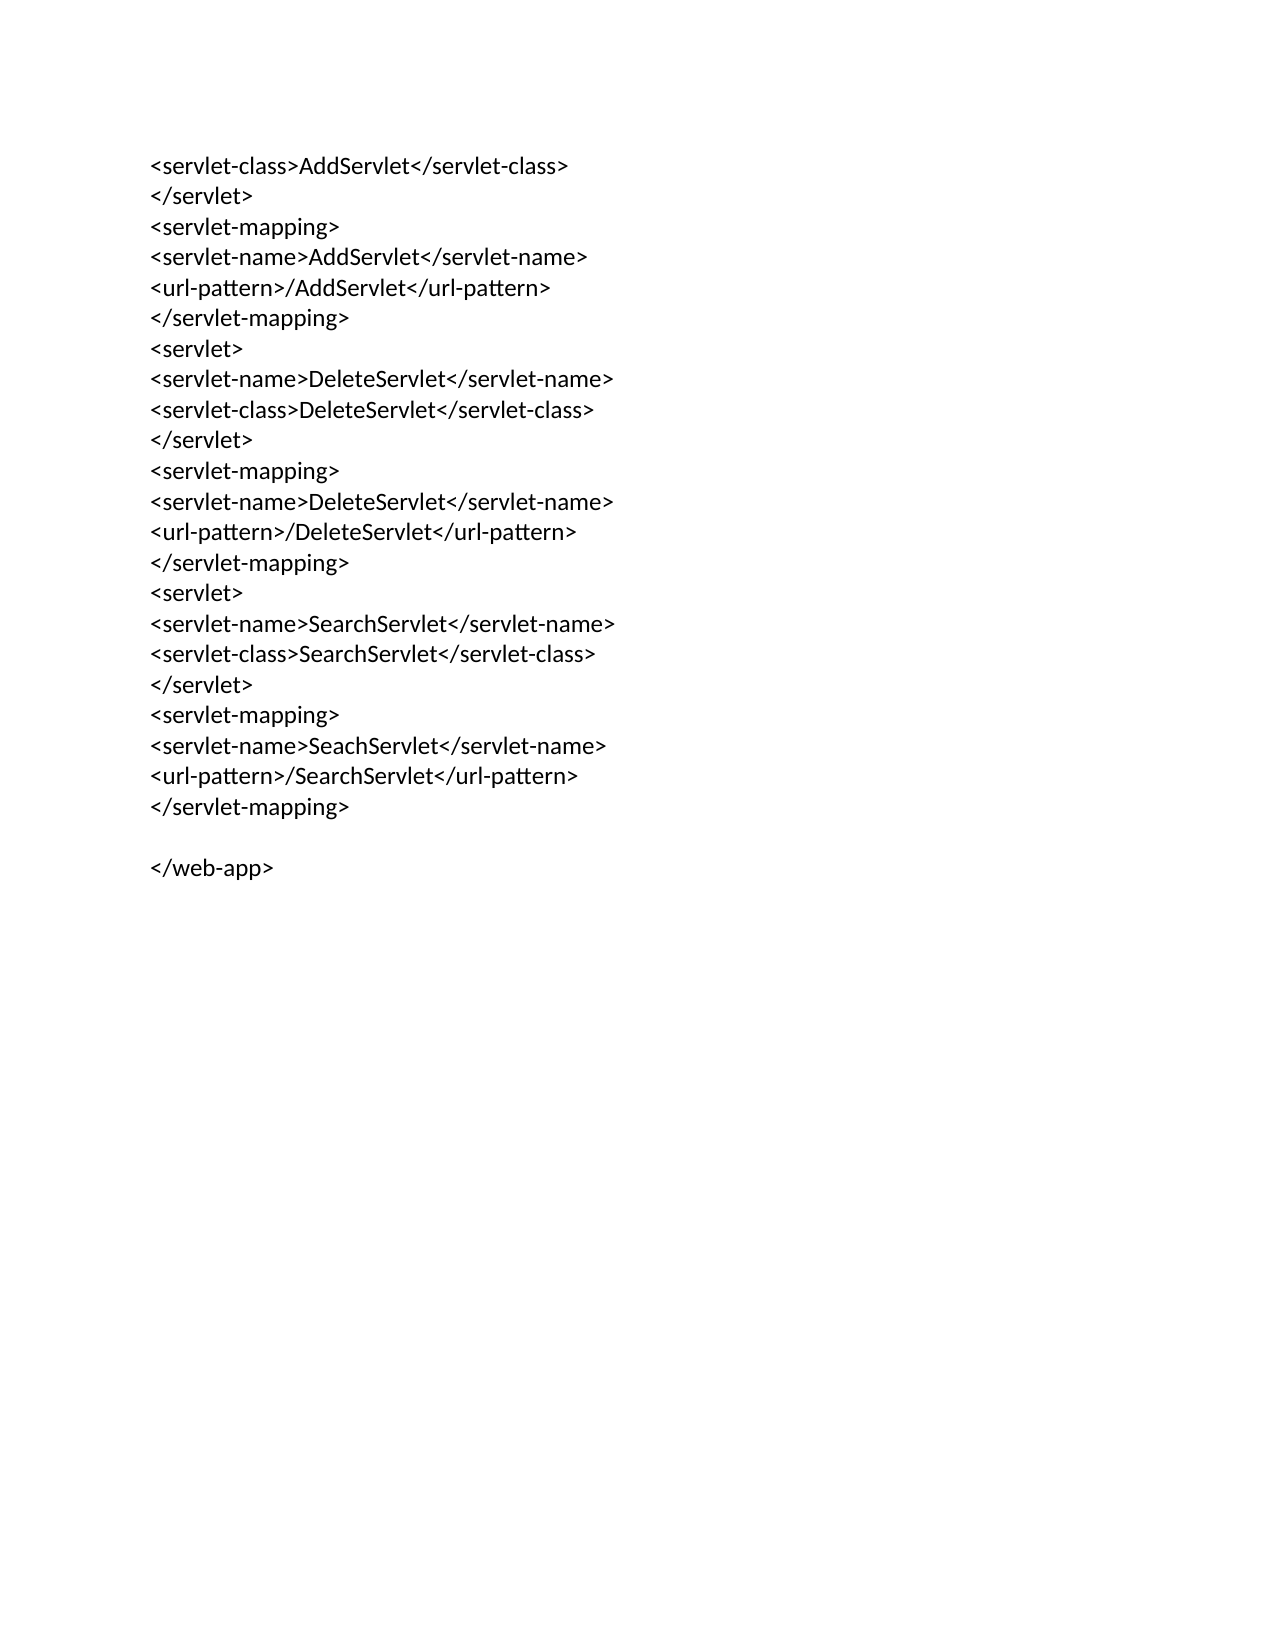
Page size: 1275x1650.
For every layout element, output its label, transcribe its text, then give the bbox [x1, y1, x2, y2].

text </servlet> [150, 181, 1125, 211]
text <servlet-name>SeachServlet</servlet-name> [150, 730, 1125, 760]
text <servlet-class>SearchServlet</servlet-class> [150, 638, 1125, 669]
text <servlet-mapping> [150, 211, 1125, 242]
text <servlet-mapping> [150, 455, 1125, 486]
text <servlet> [150, 577, 1125, 608]
text <servlet-class>DeleteServlet</servlet-class> [150, 394, 1125, 425]
text </servlet-mapping> [150, 303, 1125, 333]
text </web-app> [150, 852, 1125, 882]
text <servlet-name>AddServlet</servlet-name> [150, 242, 1125, 272]
text <servlet-name>SearchServlet</servlet-name> [150, 608, 1125, 638]
text <servlet-class>AddServlet</servlet-class> [150, 150, 1125, 181]
text <url-pattern>/AddServlet</url-pattern> [150, 272, 1125, 303]
text <servlet> [150, 333, 1125, 364]
text <servlet-name>DeleteServlet</servlet-name> [150, 364, 1125, 394]
text <servlet-name>DeleteServlet</servlet-name> [150, 486, 1125, 516]
text <servlet-mapping> [150, 699, 1125, 730]
text </servlet-mapping> [150, 791, 1125, 821]
text <url-pattern>/DeleteServlet</url-pattern> [150, 516, 1125, 547]
text </servlet> [150, 669, 1125, 699]
text <url-pattern>/SearchServlet</url-pattern> [150, 760, 1125, 791]
text </servlet-mapping> [150, 547, 1125, 577]
text </servlet> [150, 425, 1125, 455]
